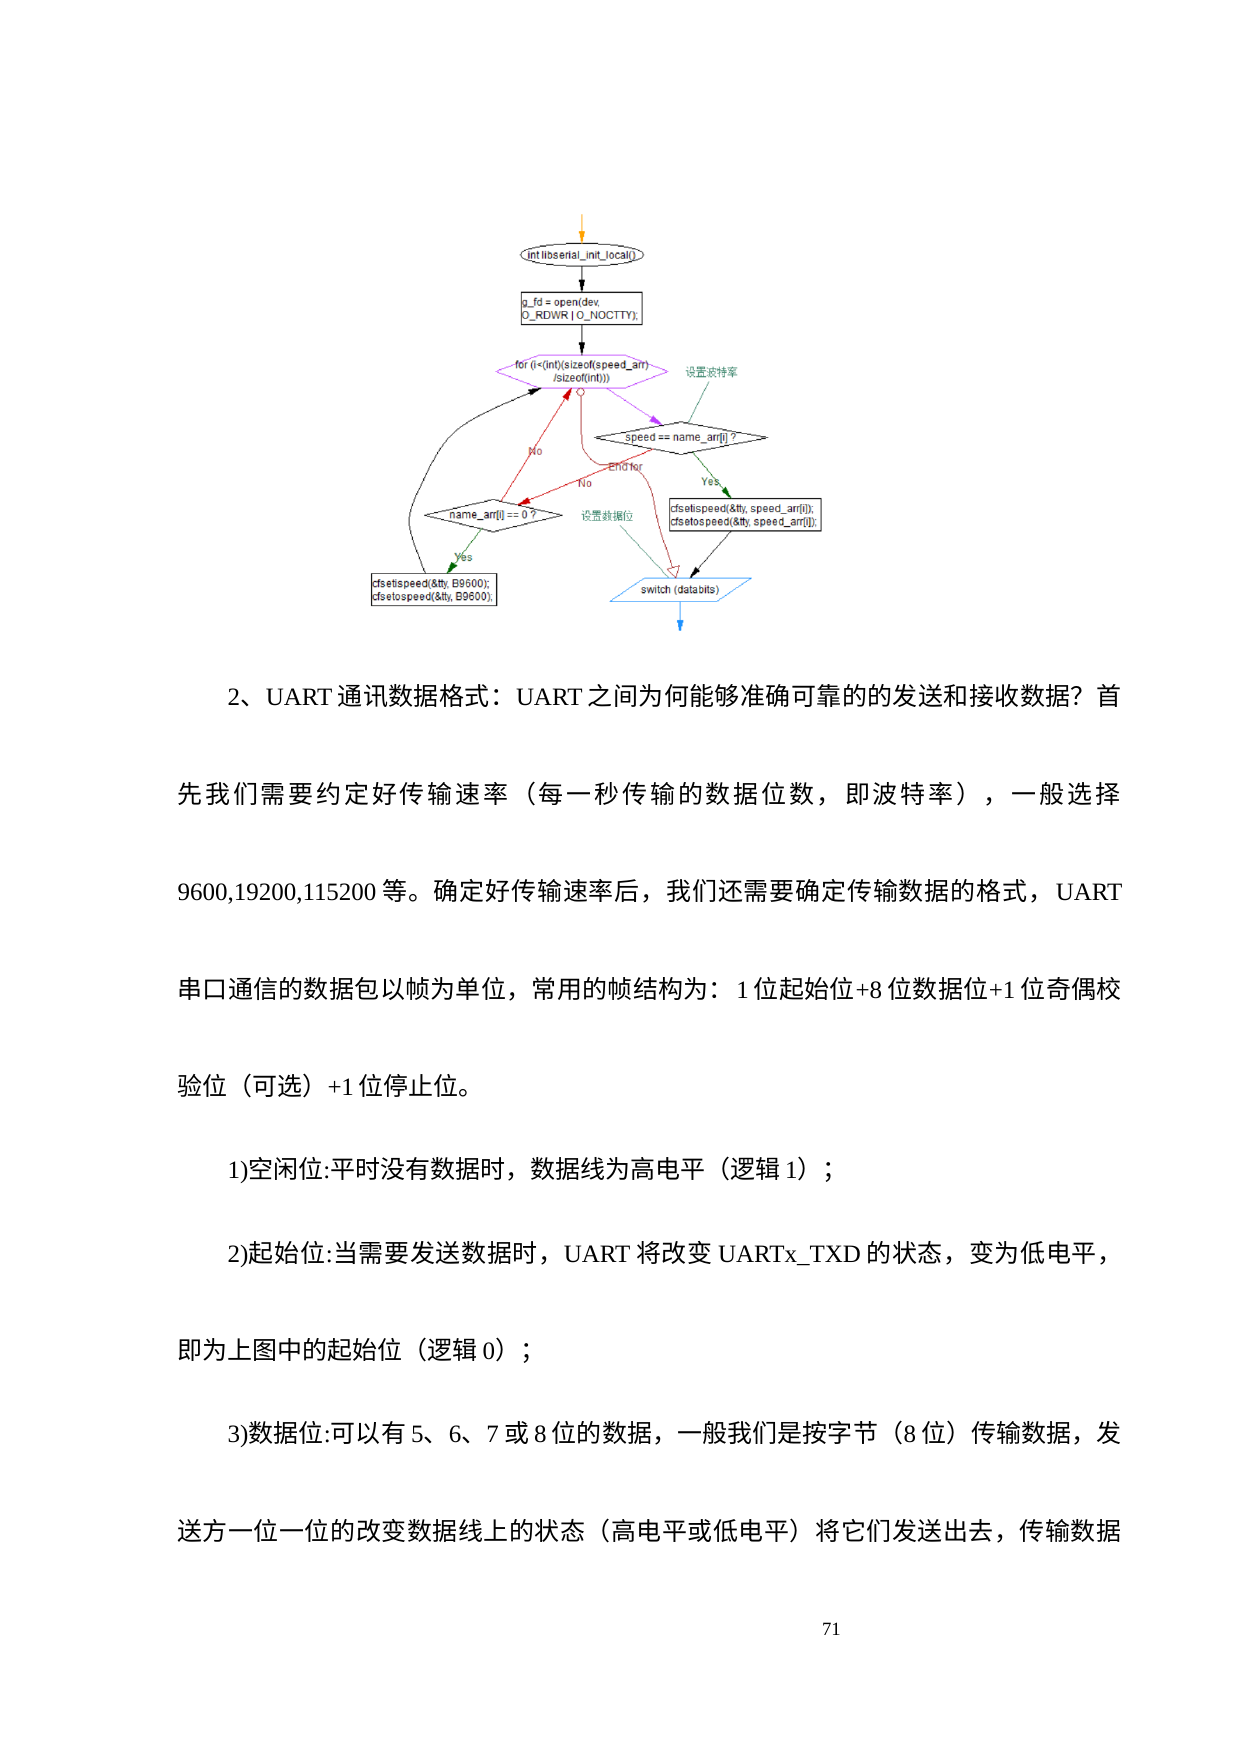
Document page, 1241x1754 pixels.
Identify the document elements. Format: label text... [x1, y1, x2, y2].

text 2)起始位:当需要发送数据时，UART将改变UARTx_TXD的状态，变为低电平，即为上图中的起始位（逻辑0）； [177, 1219, 1122, 1381]
text 1)空闲位:平时没有数据时，数据线为高电平（逻辑1）； [177, 1136, 1122, 1201]
text 2、UART通讯数据格式：UART之间为何能够准确可靠的的发送和接收数据？首先我们需要约定好传输速率（每一秒传输的数据位数，即波特率），一般选择9600,19200,115200等。确定好传输速率后，我们还需要确定传输数据的格式，UART串口通信的数据包以帧为单位，常用的帧结构为：1位起始位+8位数据位+1位奇偶校验位（可选）+1位停止位。 [177, 662, 1122, 1117]
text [177, 1399, 1122, 1562]
picture [352, 193, 939, 631]
